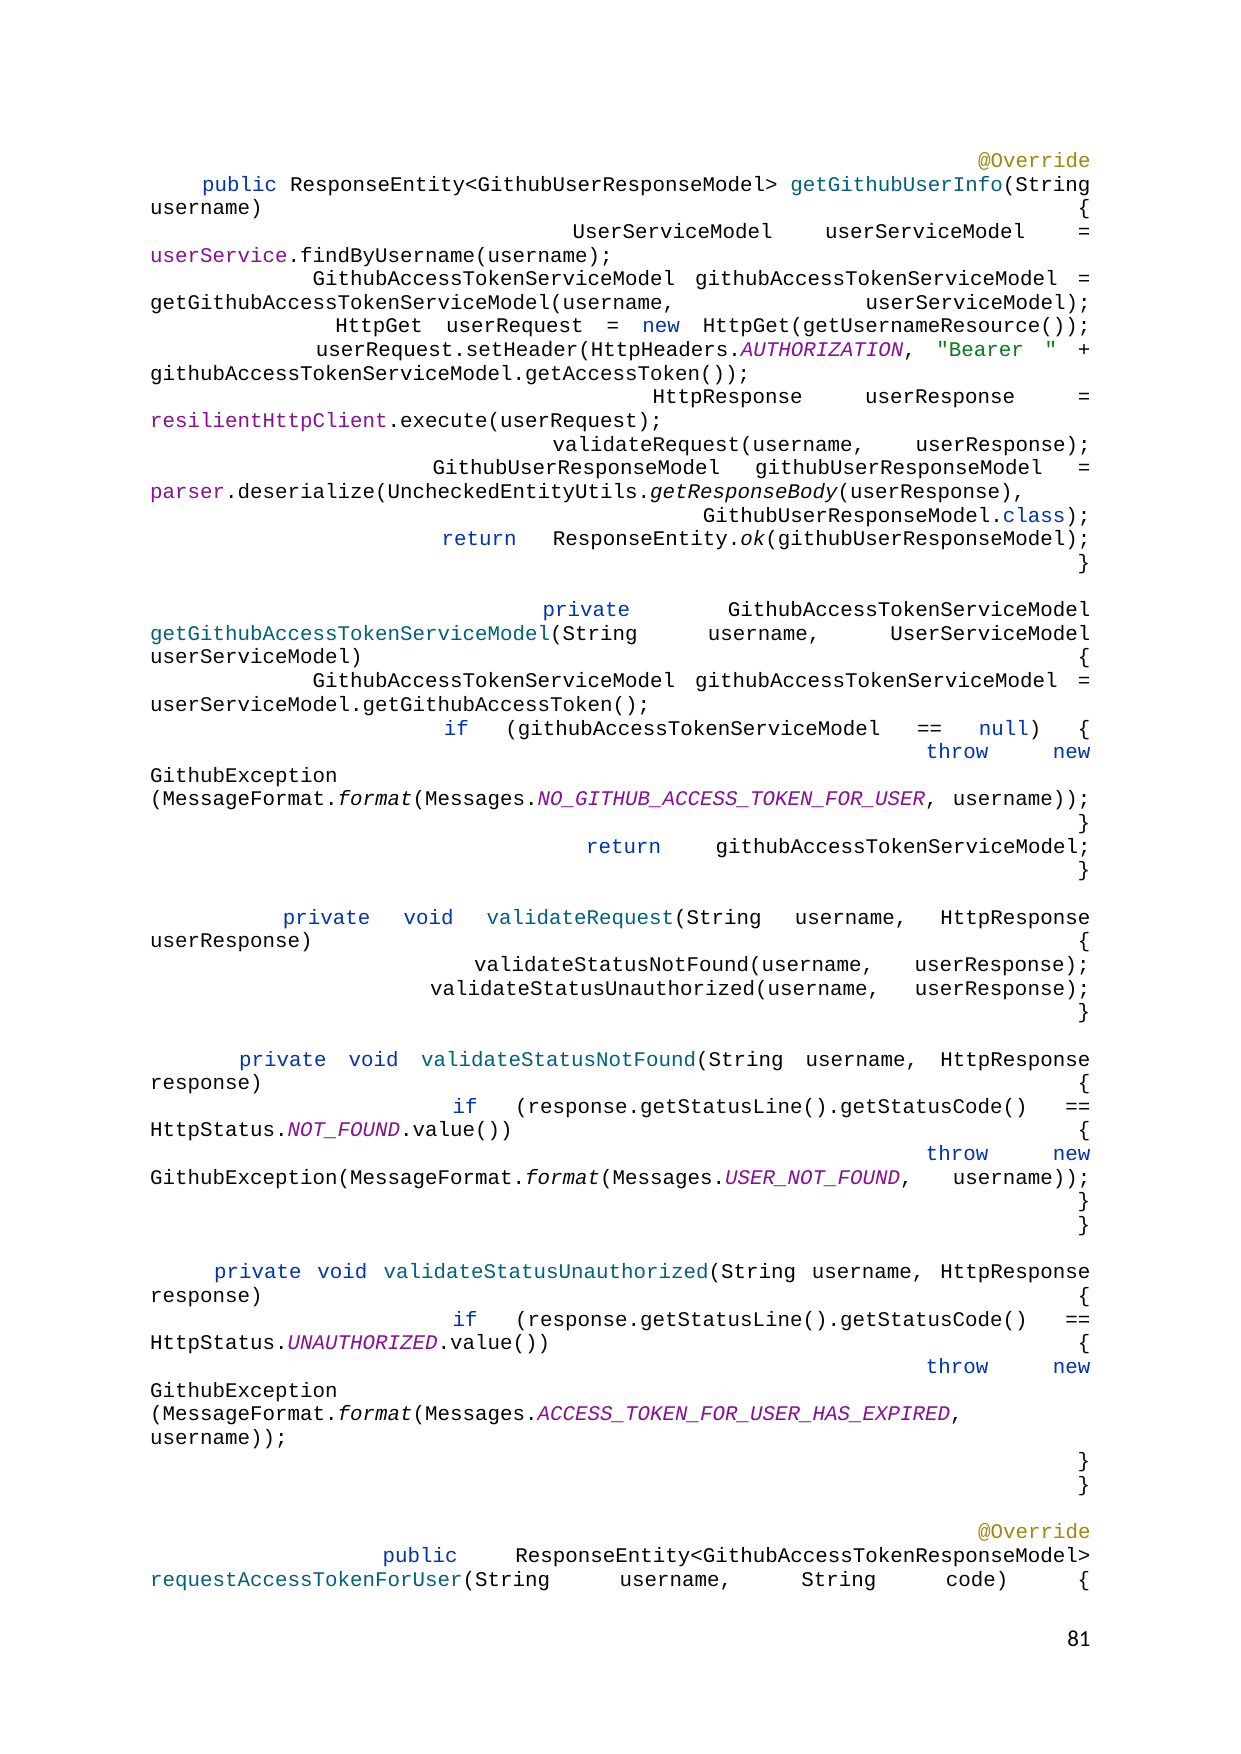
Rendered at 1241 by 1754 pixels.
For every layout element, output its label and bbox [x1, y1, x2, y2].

text [150, 150, 1090, 1592]
